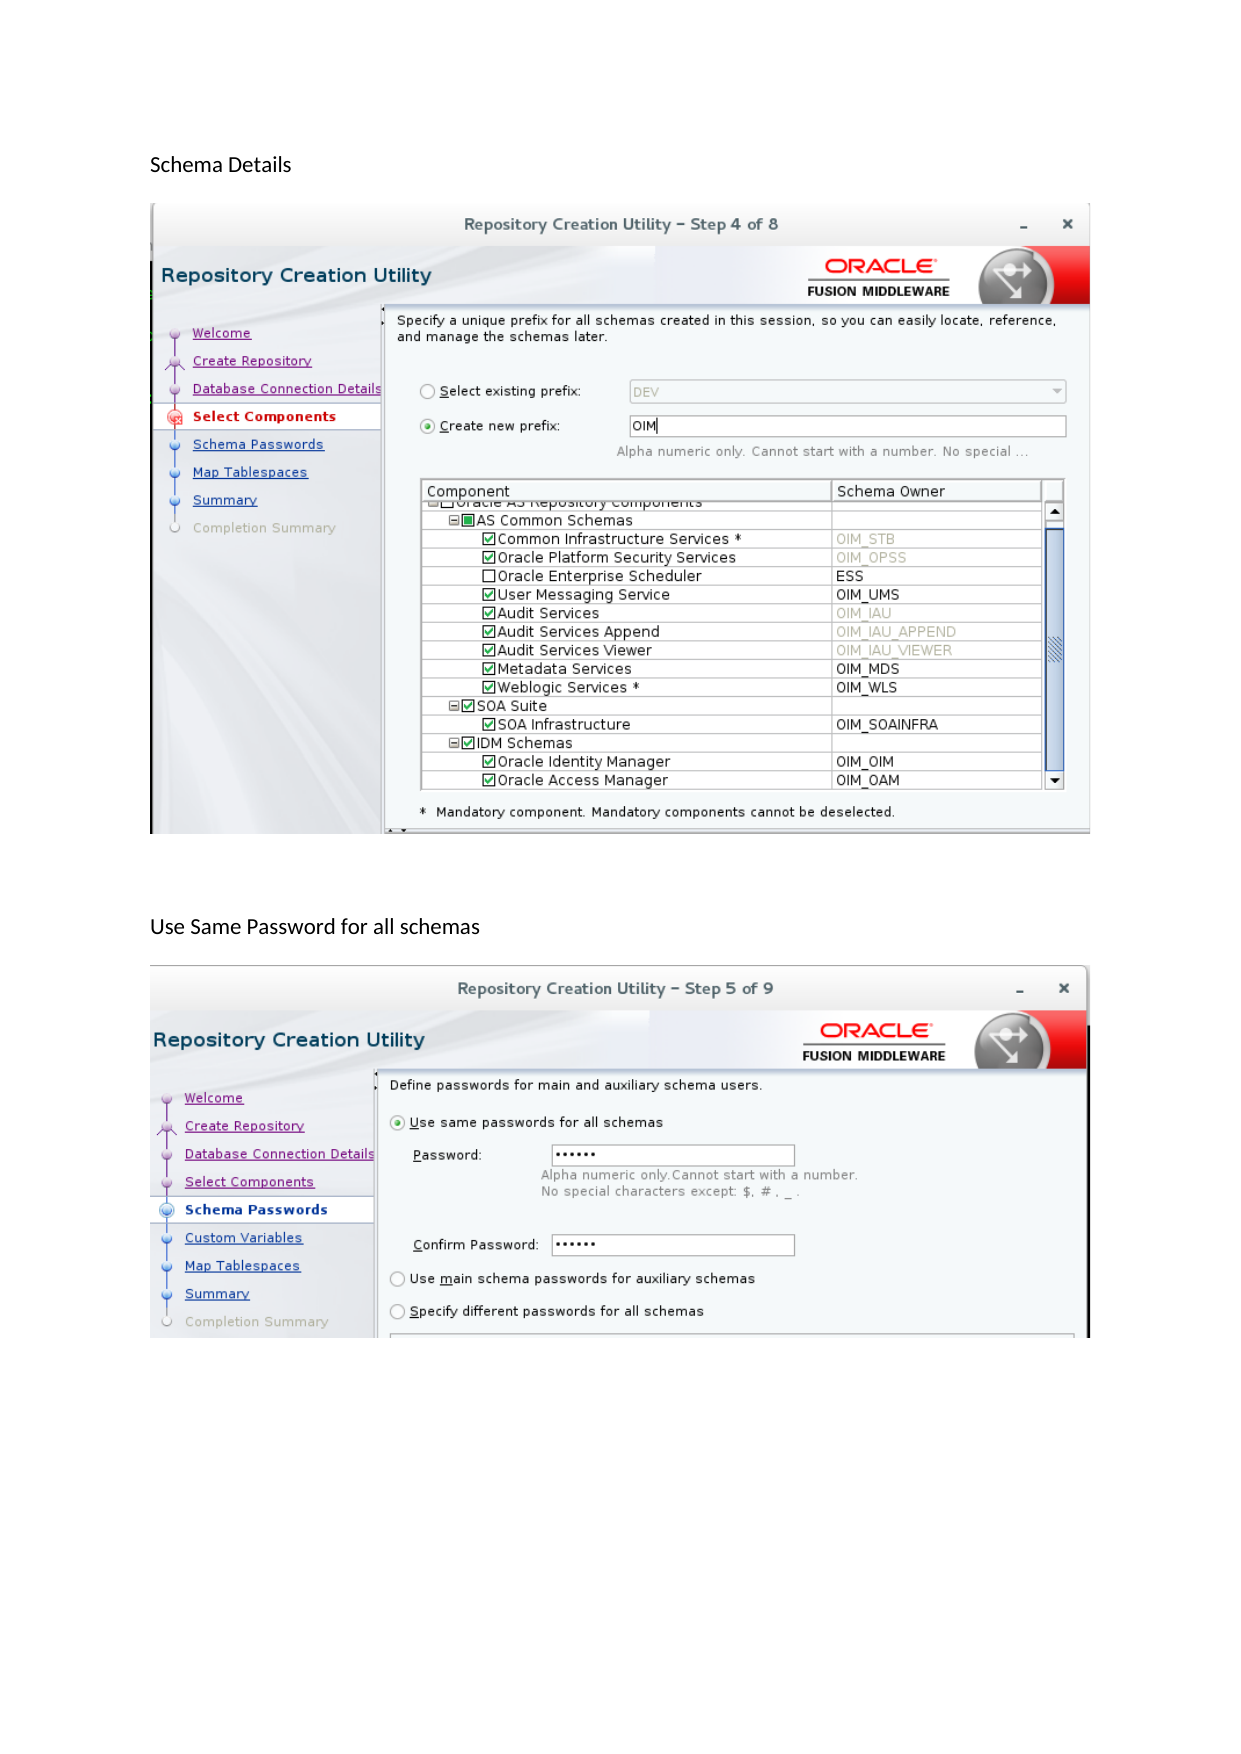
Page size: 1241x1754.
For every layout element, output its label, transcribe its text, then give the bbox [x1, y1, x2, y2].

picture [150, 965, 1091, 1338]
text Schema Details [150, 150, 1090, 178]
text Use Same Password for all schemas [150, 912, 1090, 940]
picture [150, 203, 1091, 834]
